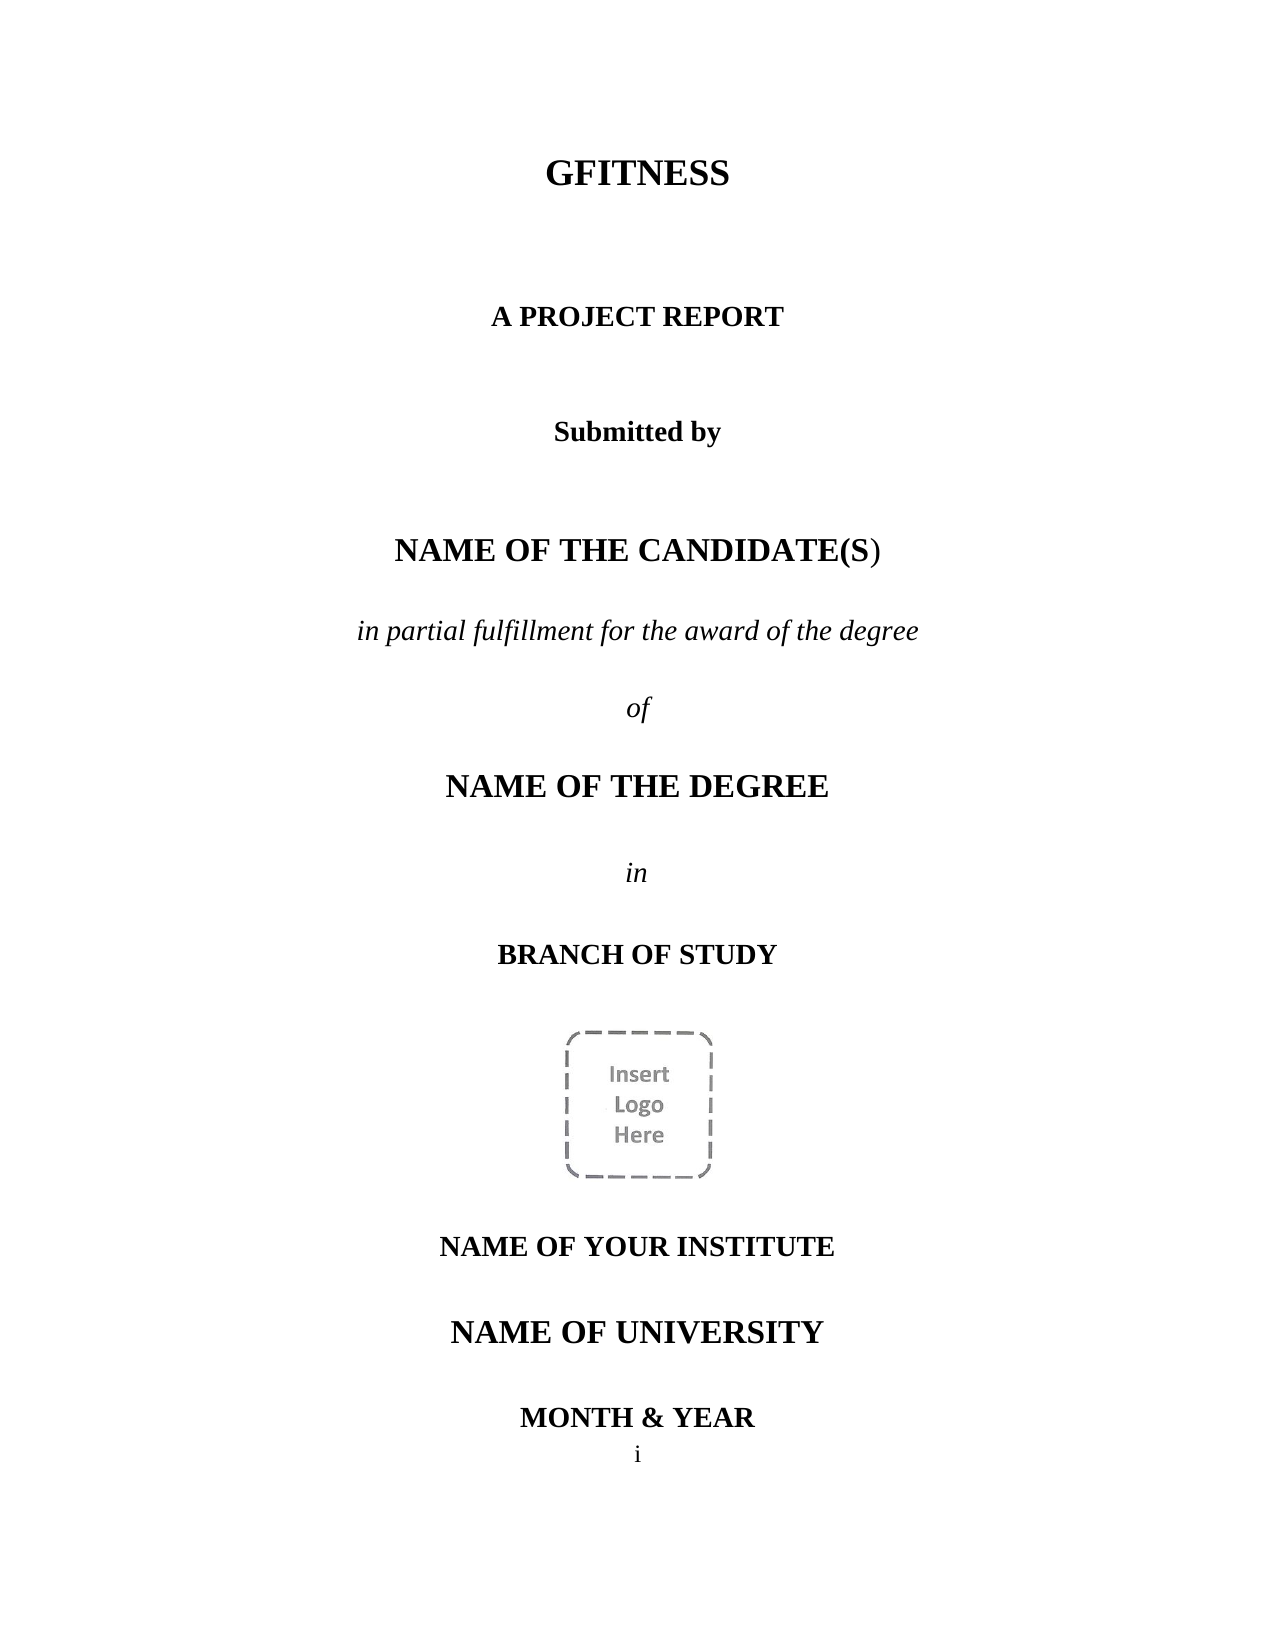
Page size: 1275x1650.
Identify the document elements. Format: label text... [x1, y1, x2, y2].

text MONTH & YEAR [150, 1400, 1125, 1434]
text BRANCH OF STUDY [150, 937, 1125, 971]
text NAME OF THE DEGREE [150, 767, 1125, 805]
text NAME OF UNIVERSITY [150, 1312, 1125, 1350]
text in partial fulfillment for the award of the degree [150, 613, 1125, 646]
text of [150, 690, 1125, 723]
text i [150, 1439, 1125, 1467]
text Submitted by [150, 414, 1125, 448]
text NAME OF THE CANDIDATE(S) [150, 530, 1125, 568]
text GFITNESS [150, 150, 1125, 193]
text NAME OF YOUR INSTITUTE [150, 1229, 1125, 1263]
text in [150, 855, 1125, 888]
text A PROJECT REPORT [150, 299, 1125, 332]
picture [557, 1020, 718, 1182]
